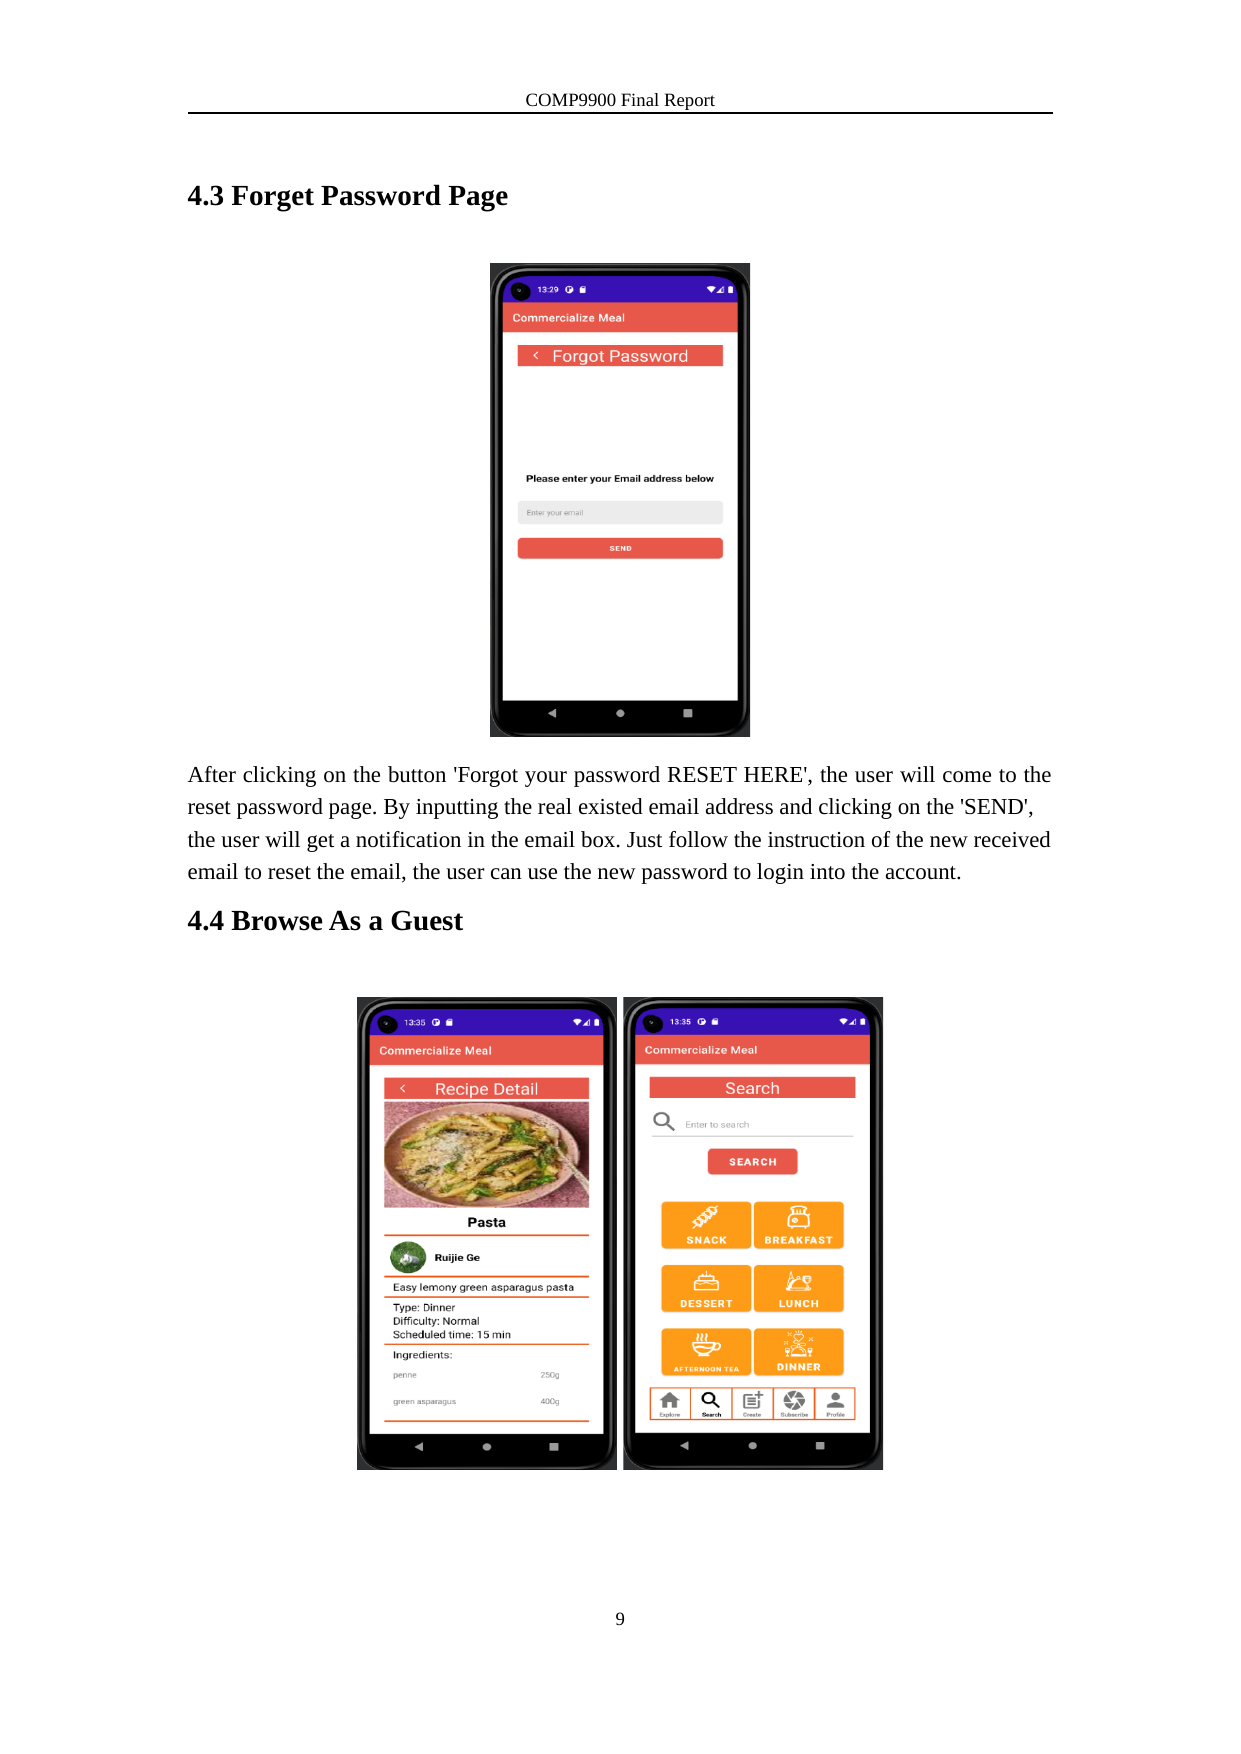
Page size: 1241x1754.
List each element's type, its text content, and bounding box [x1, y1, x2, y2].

subtitle 4.4 Browse As a Guest [187, 888, 1053, 953]
subtitle 4.3 Forget Password Page [187, 162, 1053, 227]
picture [357, 997, 617, 1470]
picture [490, 263, 750, 737]
text the user will get a notification in the email box. Just follow the instruction of the new received email to reset the email, the user can use the new password to login into the account. [187, 823, 1053, 888]
text After clicking on the button 'Forgot your password RESET HERE', the user will come to the reset password page. By inputting the real existed email address and clicking on the 'SEND', [187, 758, 1053, 823]
picture [623, 997, 884, 1470]
